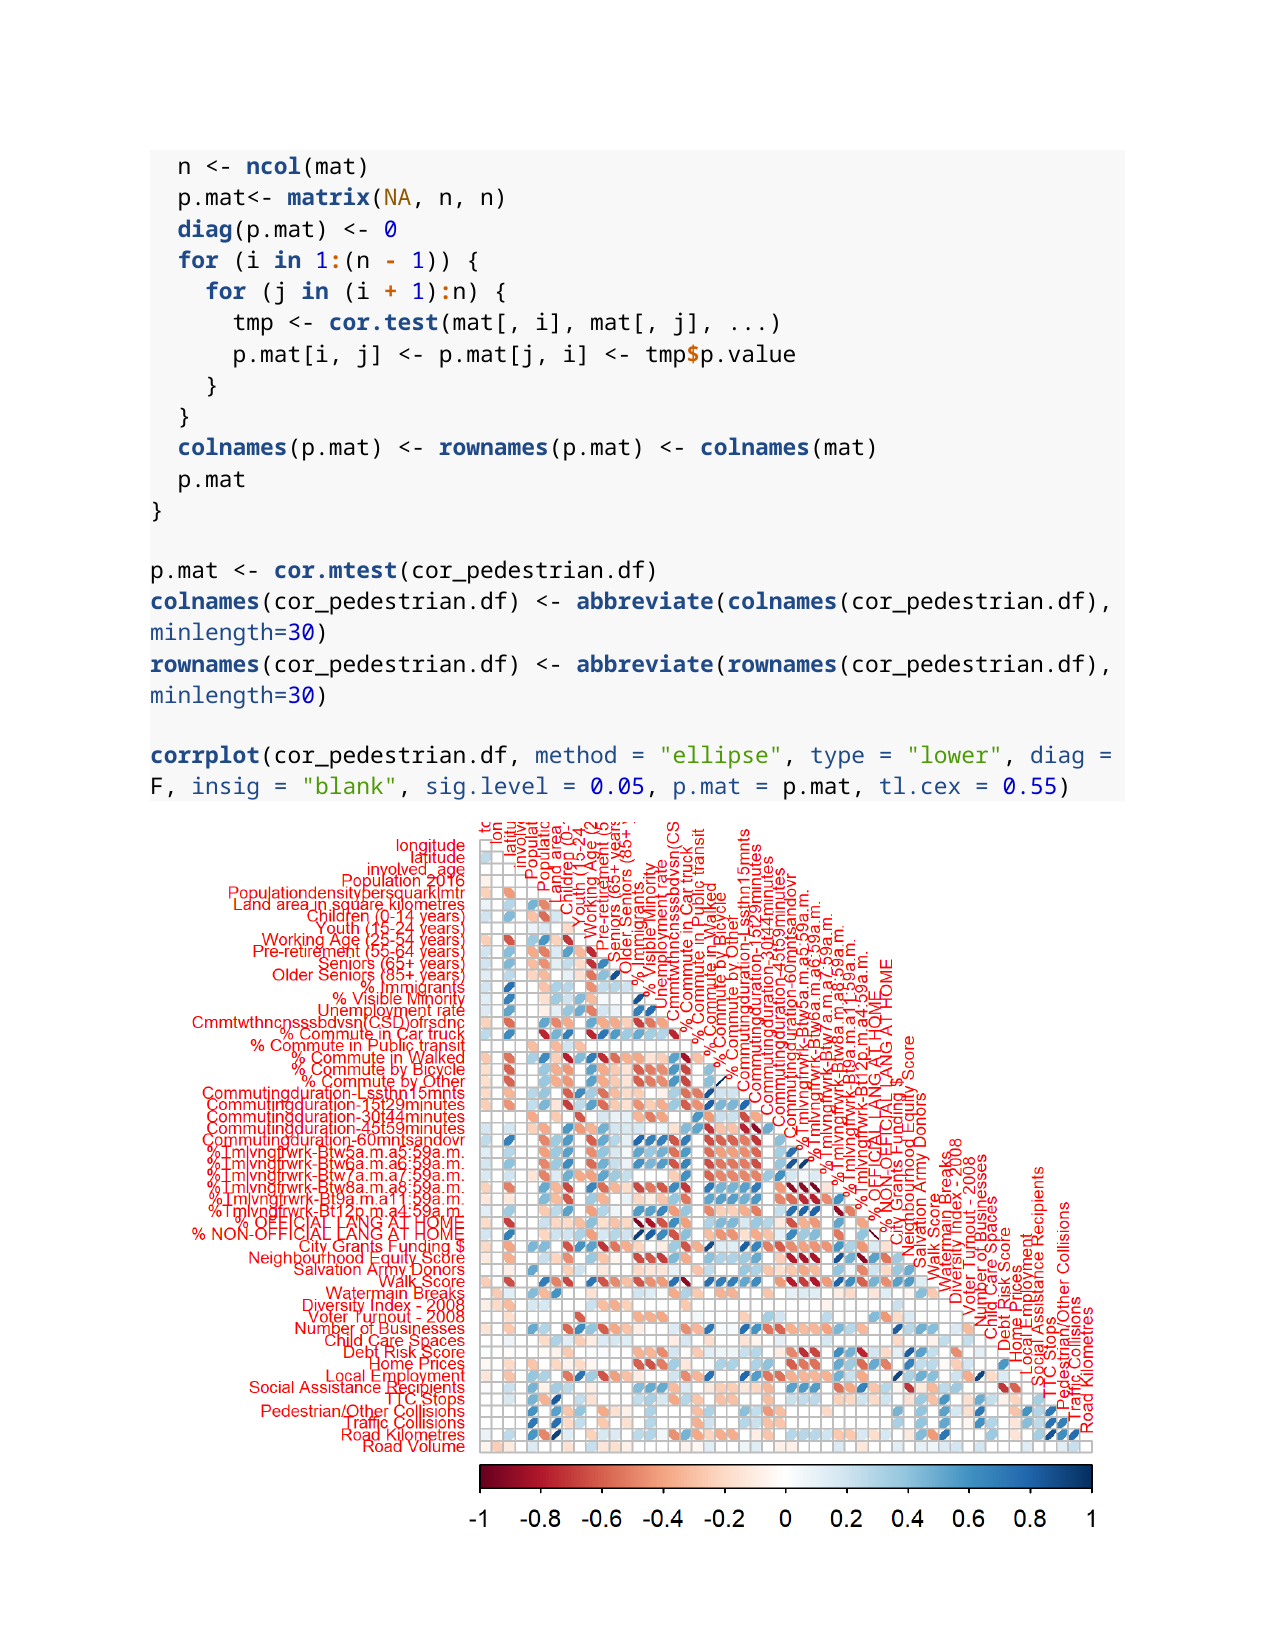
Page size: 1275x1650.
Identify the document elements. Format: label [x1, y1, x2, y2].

picture [0, 822, 1273, 1547]
text [150, 150, 1125, 801]
